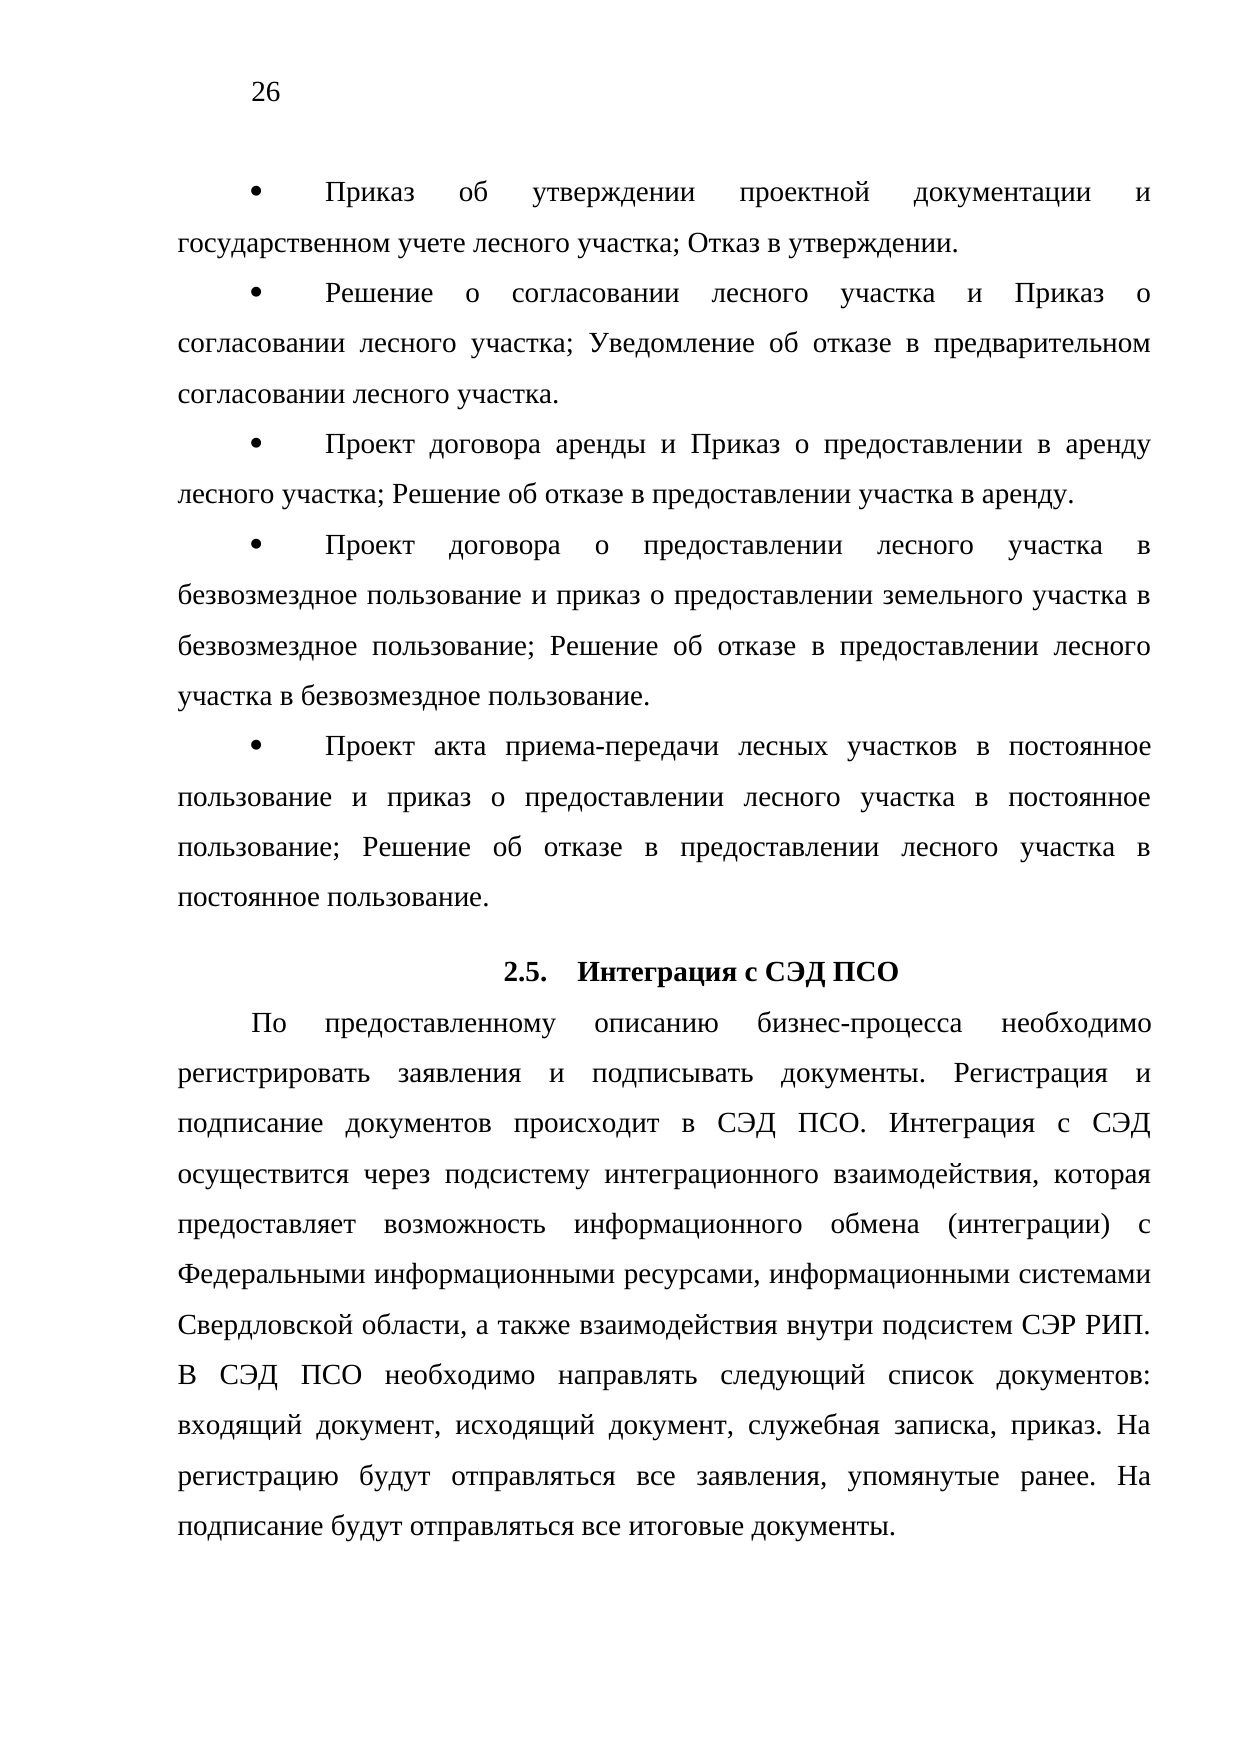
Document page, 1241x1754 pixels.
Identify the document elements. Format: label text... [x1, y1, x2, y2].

list Проект акта приема-передачи лесных участков в постоянное пользование и приказ о предоставлении лесного участка в постоянное пользование; Решение об отказе в предоставлении лесного участка в постоянное пользование. [177, 728, 1152, 913]
text По предоставленному описанию бизнес-процесса необходимо регистрировать заявления и подписывать документы. Регистрация и подписание документов происходит в СЭД ПСО. Интеграция с СЭД осуществится через подсистему интеграционного взаимодействия, которая предоставляет возможность информационного обмена (интеграции) с Федеральными информационными ресурсами, информационными системами Свердловской области, а также взаимодействия внутри подсистем СЭР РИП. В СЭД ПСО необходимо направлять следующий список документов: входящий документ, исходящий документ, служебная записка, приказ. На регистрацию будут отправляться все заявления, упомянутые ранее. На подписание будут отправляться все итоговые документы. [177, 1005, 1152, 1542]
list Интеграция с СЭД ПСО [177, 954, 1152, 988]
list Проект договора о предоставлении лесного участка в безвозмездное пользование и приказ о предоставлении земельного участка в безвозмездное пользование; Решение об отказе в предоставлении лесного участка в безвозмездное пользование. [177, 527, 1152, 711]
list Проект договора аренды и Приказ о предоставлении в аренду лесного участка; Решение об отказе в предоставлении участка в аренду. [177, 426, 1152, 510]
list Приказ об утверждении проектной документации и государственном учете лесного участка; Отказ в утверждении. [177, 174, 1152, 258]
list Решение о согласовании лесного участка и Приказ о согласовании лесного участка; Уведомление об отказе в предварительном согласовании лесного участка. [177, 275, 1152, 409]
